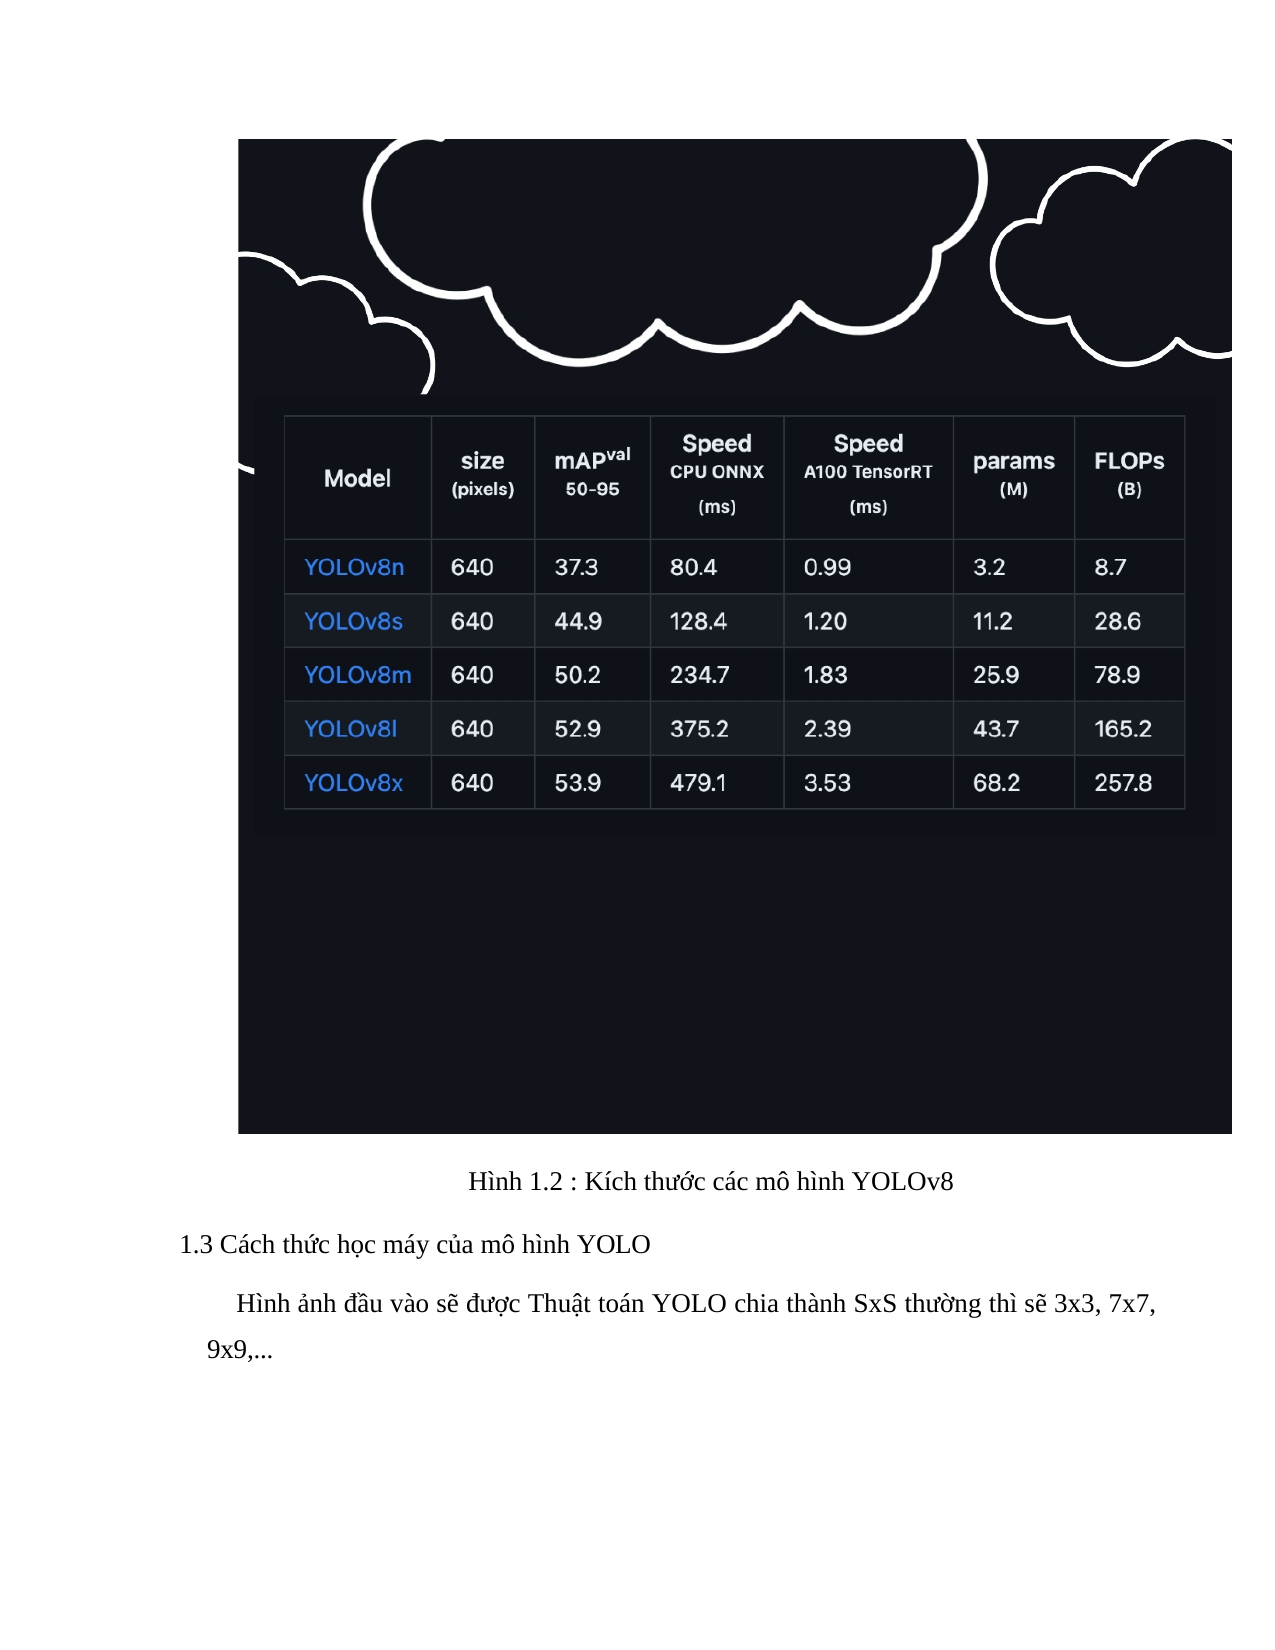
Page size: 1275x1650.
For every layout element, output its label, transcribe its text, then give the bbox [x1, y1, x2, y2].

picture [238, 139, 1232, 1134]
text 1.3 Cách thức học máy của mô hình YOLO [179, 1228, 1173, 1259]
text Hình ảnh đầu vào sẽ được Thuật toán YOLO chia thành SxS thường thì sẽ 3x3, 7x7, 9x9,... [207, 1287, 1157, 1365]
text Hình 1.2 : Kích thước các mô hình YOLOv8 [190, 1165, 1173, 1196]
